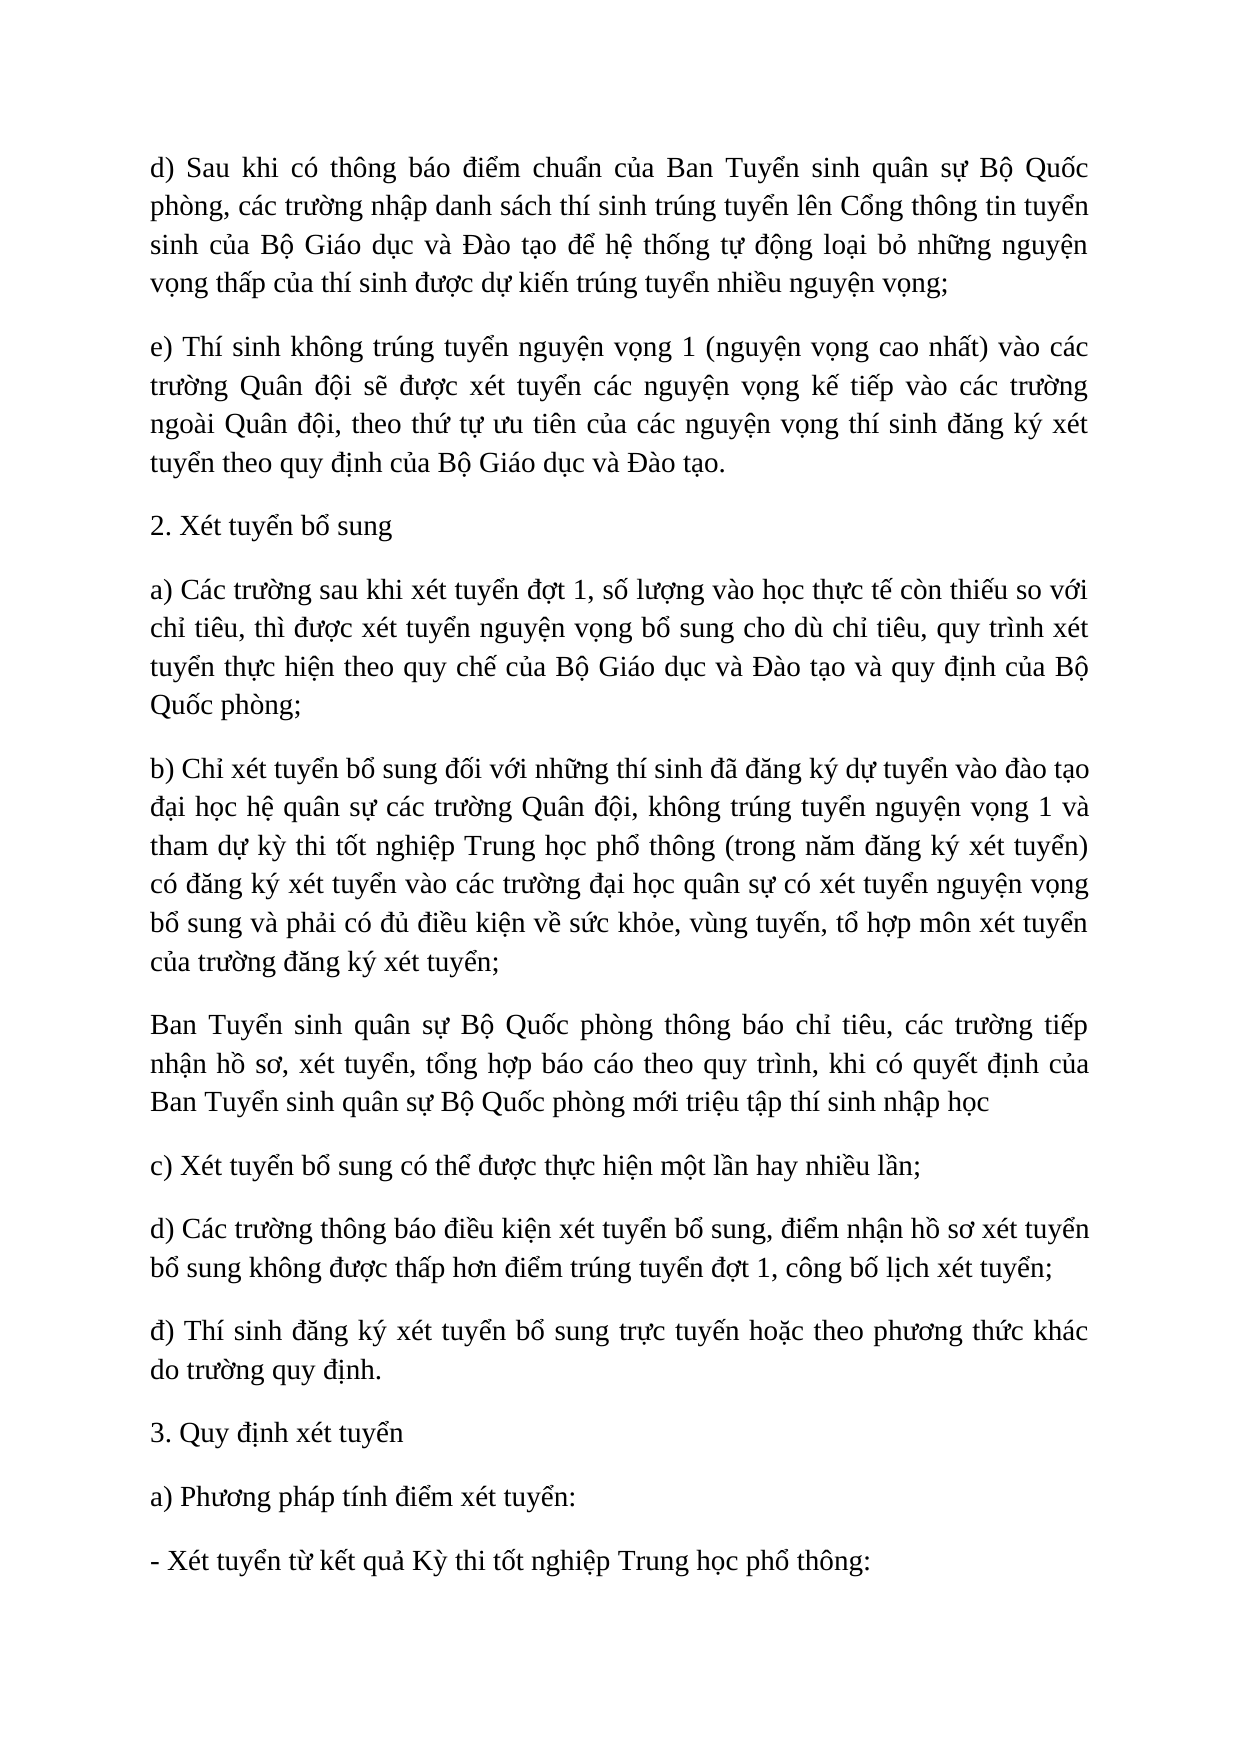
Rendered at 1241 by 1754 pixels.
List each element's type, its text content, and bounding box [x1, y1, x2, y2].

text b) Chỉ xét tuyển bổ sung đối với những thí sinh đã đăng ký dự tuyển vào đào tạo đại học hệ quân sự các trường Quân đội, không trúng tuyển nguyện vọng 1 và tham dự kỳ thi tốt nghiệp Trung học phổ thông (trong năm đăng ký xét tuyển) có đăng ký xét tuyển vào các trường đại học quân sự có xét tuyển nguyện vọng bổ sung và phải có đủ điều kiện về sức khỏe, vùng tuyến, tổ hợp môn xét tuyển của trường đăng ký xét tuyển; [150, 751, 1090, 977]
text c) Xét tuyển bổ sung có thể được thực hiện một lần hay nhiều lần; [150, 1148, 1090, 1181]
text đ) Thí sinh đăng ký xét tuyển bổ sung trực tuyến hoặc theo phương thức khác do trường quy định. [150, 1313, 1090, 1386]
text d) Các trường thông báo điều kiện xét tuyển bổ sung, điểm nhận hồ sơ xét tuyển bổ sung không được thấp hơn điểm trúng tuyển đợt 1, công bố lịch xét tuyển; [150, 1211, 1090, 1283]
text Ban Tuyển sinh quân sự Bộ Quốc phòng thông báo chỉ tiêu, các trường tiếp nhận hồ sơ, xét tuyển, tổng hợp báo cáo theo quy trình, khi có quyết định của Ban Tuyển sinh quân sự Bộ Quốc phòng mới triệu tập thí sinh nhập học [150, 1007, 1090, 1118]
text a) Các trường sau khi xét tuyển đợt 1, số lượng vào học thực tế còn thiếu so với chỉ tiêu, thì được xét tuyển nguyện vọng bổ sung cho dù chỉ tiêu, quy trình xét tuyển thực hiện theo quy chế của Bộ Giáo dục và Đào tạo và quy định của Bộ Quốc phòng; [150, 572, 1090, 721]
text e) Thí sinh không trúng tuyển nguyện vọng 1 (nguyện vọng cao nhất) vào các trường Quân đội sẽ được xét tuyển các nguyện vọng kế tiếp vào các trường ngoài Quân đội, theo thứ tự ưu tiên của các nguyện vọng thí sinh đăng ký xét tuyển theo quy định của Bộ Giáo dục và Đào tạo. [150, 329, 1090, 478]
text a) Phương pháp tính điểm xét tuyển: [150, 1479, 1090, 1513]
text 2. Xét tuyển bổ sung [150, 508, 1090, 542]
text - Xét tuyển từ kết quả Kỳ thi tốt nghiệp Trung học phổ thông: [150, 1543, 1090, 1576]
text d) Sau khi có thông báo điểm chuẩn của Ban Tuyển sinh quân sự Bộ Quốc phòng, các trường nhập danh sách thí sinh trúng tuyển lên Cổng thông tin tuyển sinh của Bộ Giáo dục và Đào tạo để hệ thống tự động loại bỏ những nguyện vọng thấp của thí sinh được dự kiến trúng tuyển nhiều nguyện vọng; [150, 150, 1090, 299]
text 3. Quy định xét tuyển [150, 1416, 1090, 1449]
